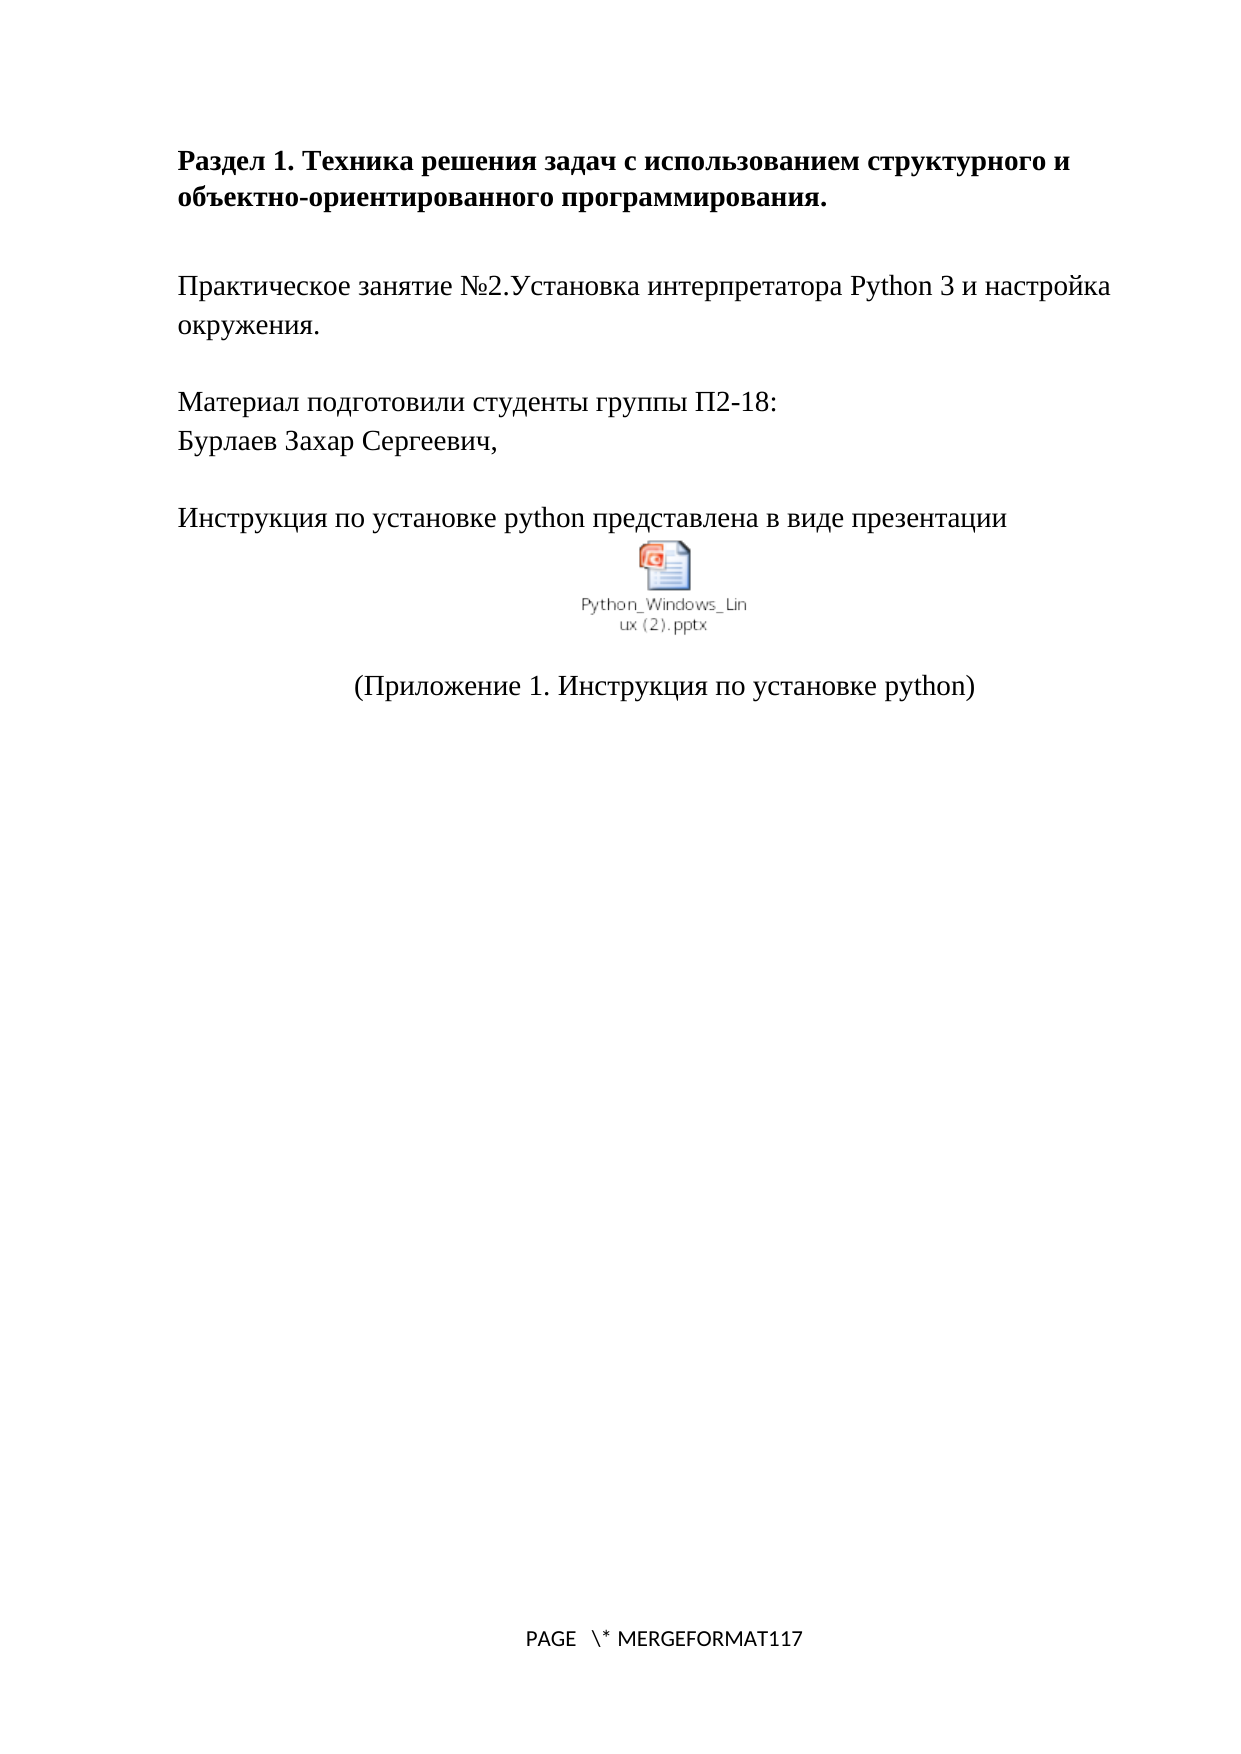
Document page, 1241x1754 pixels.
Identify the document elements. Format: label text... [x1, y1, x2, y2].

subtitle Раздел 1. Техника решения задач с использованием структурного и объектно-ориентированного программирования. [177, 143, 1152, 213]
subtitle Практическое занятие №2.Установка интерпретатора Python 3 и настройка окружения. [177, 268, 1152, 341]
text Материал подготовили студенты группы П2-18: [177, 384, 1152, 418]
text (Приложение 1. Инструкция по установке python) [177, 668, 1152, 701]
text Инструкция по установке python представлена в виде презентации [177, 500, 1152, 533]
text Бурлаев Захар Сергеевич, [177, 423, 1152, 456]
